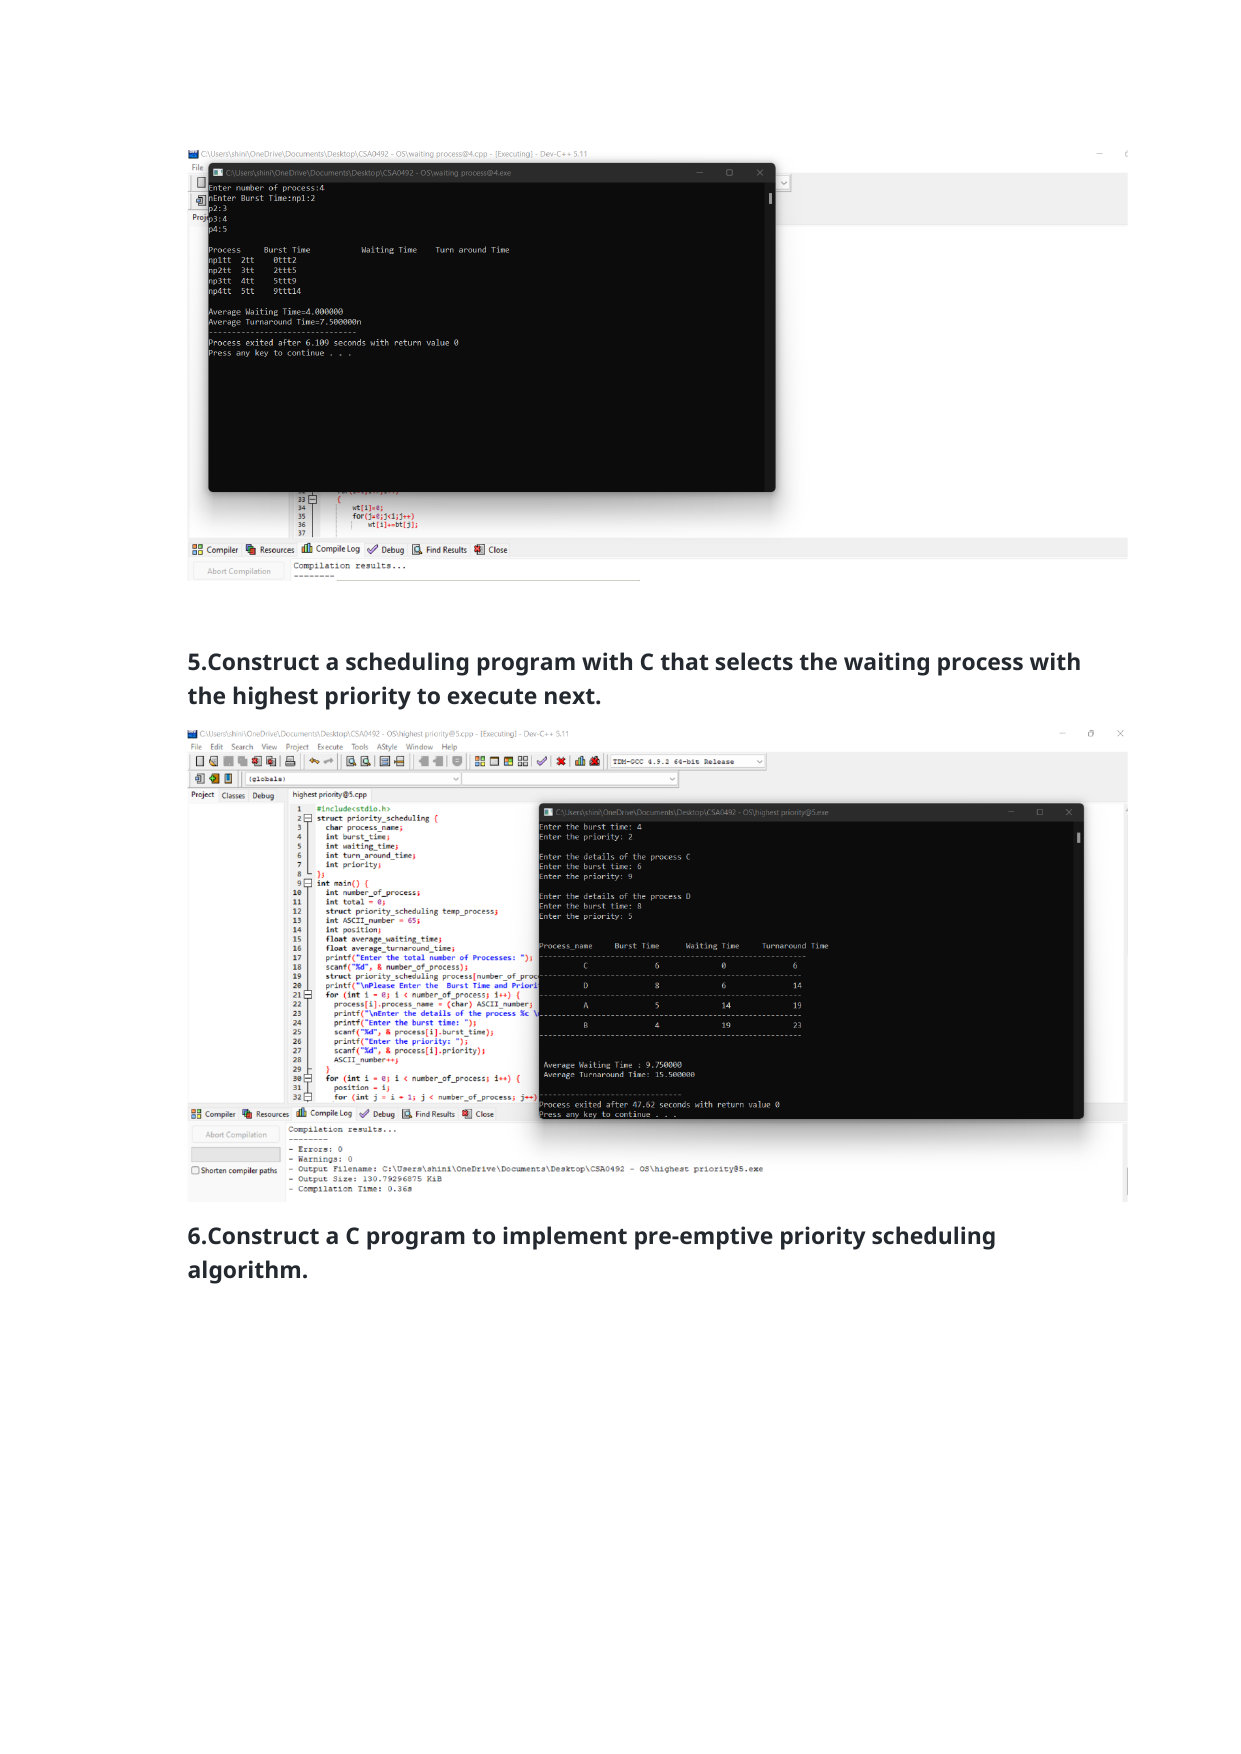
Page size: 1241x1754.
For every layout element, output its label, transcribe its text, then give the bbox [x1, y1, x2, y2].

text 5.Construct a scheduling program with C that selects the waiting process with the highest priority to execute next. [187, 646, 1090, 711]
picture [187, 150, 1128, 581]
picture [187, 730, 1128, 1202]
text 6.Construct a C program to implement pre-emptive priority scheduling algorithm. [187, 1220, 1090, 1285]
